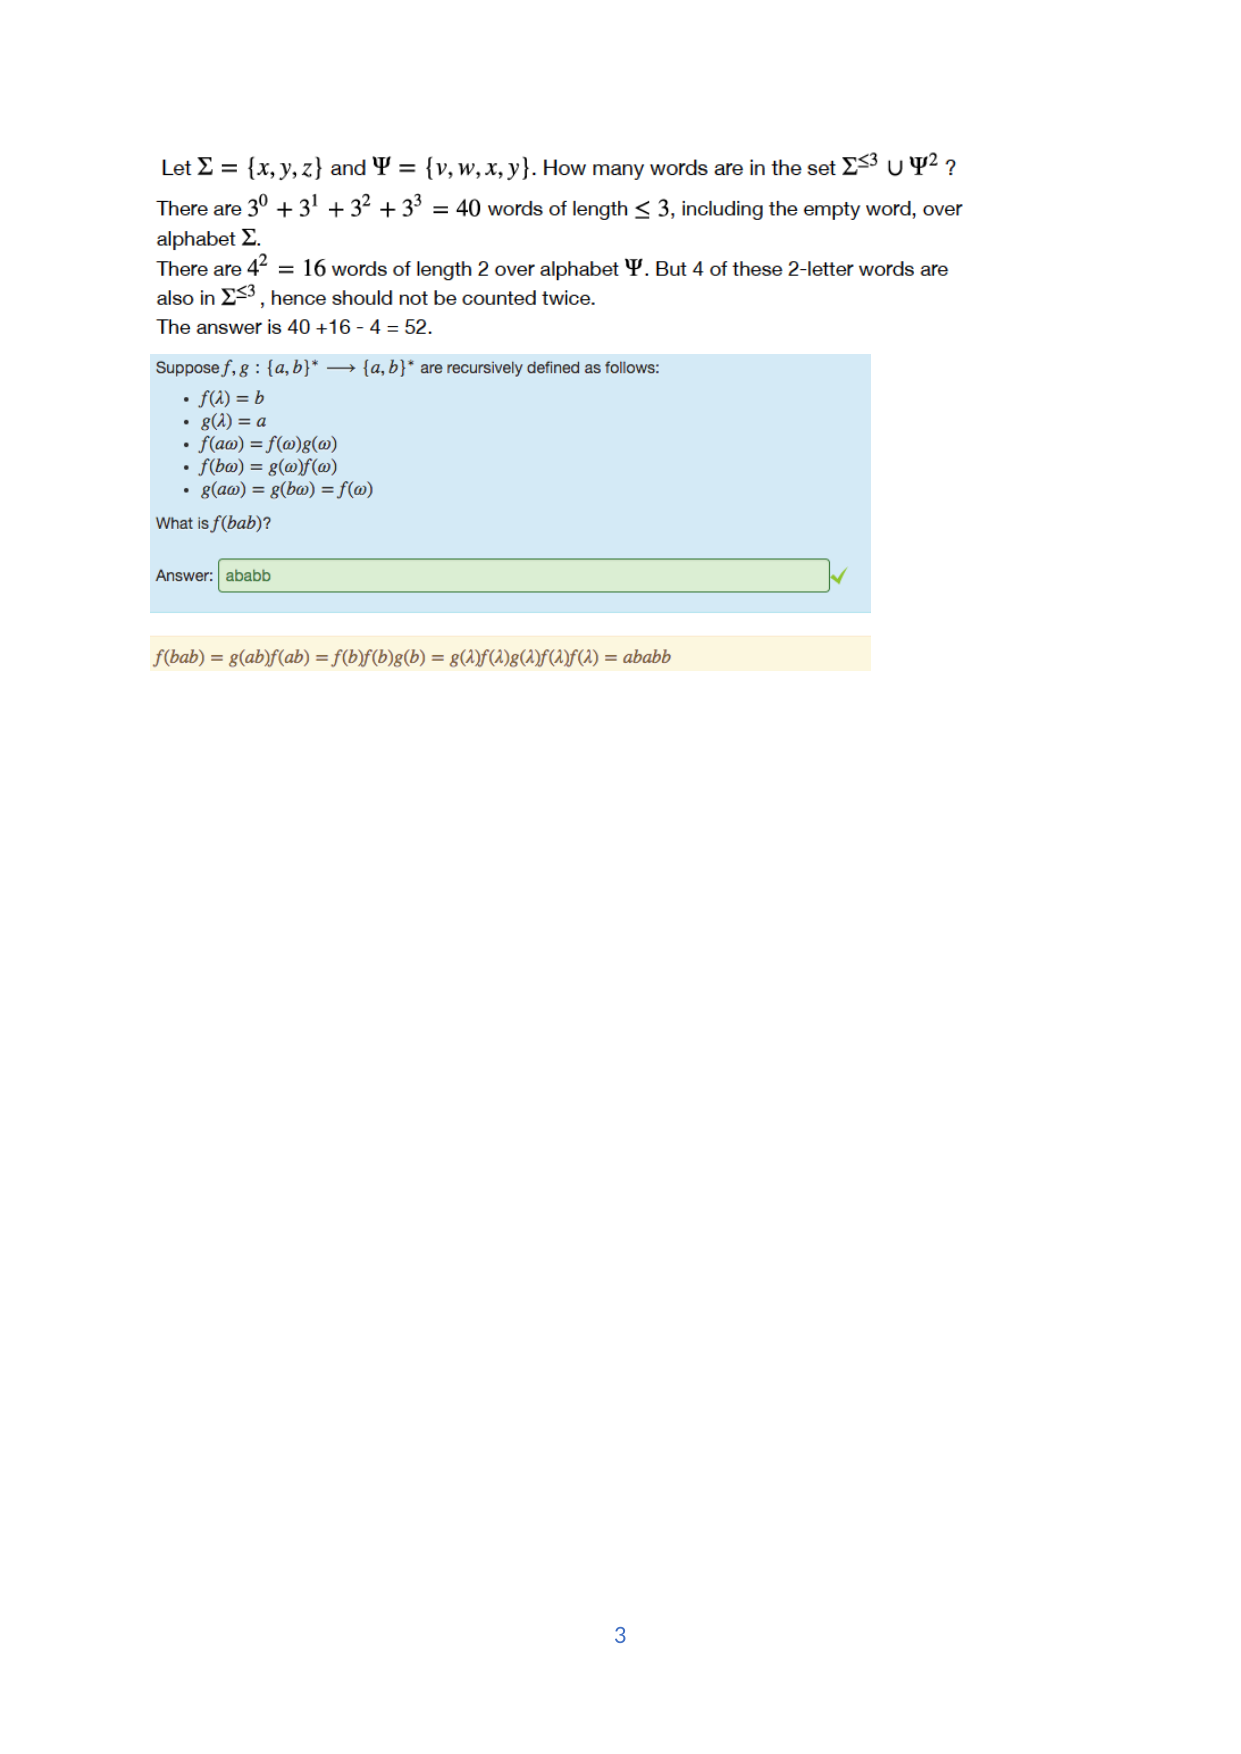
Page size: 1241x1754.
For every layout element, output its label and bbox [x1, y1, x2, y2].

picture [150, 150, 984, 671]
